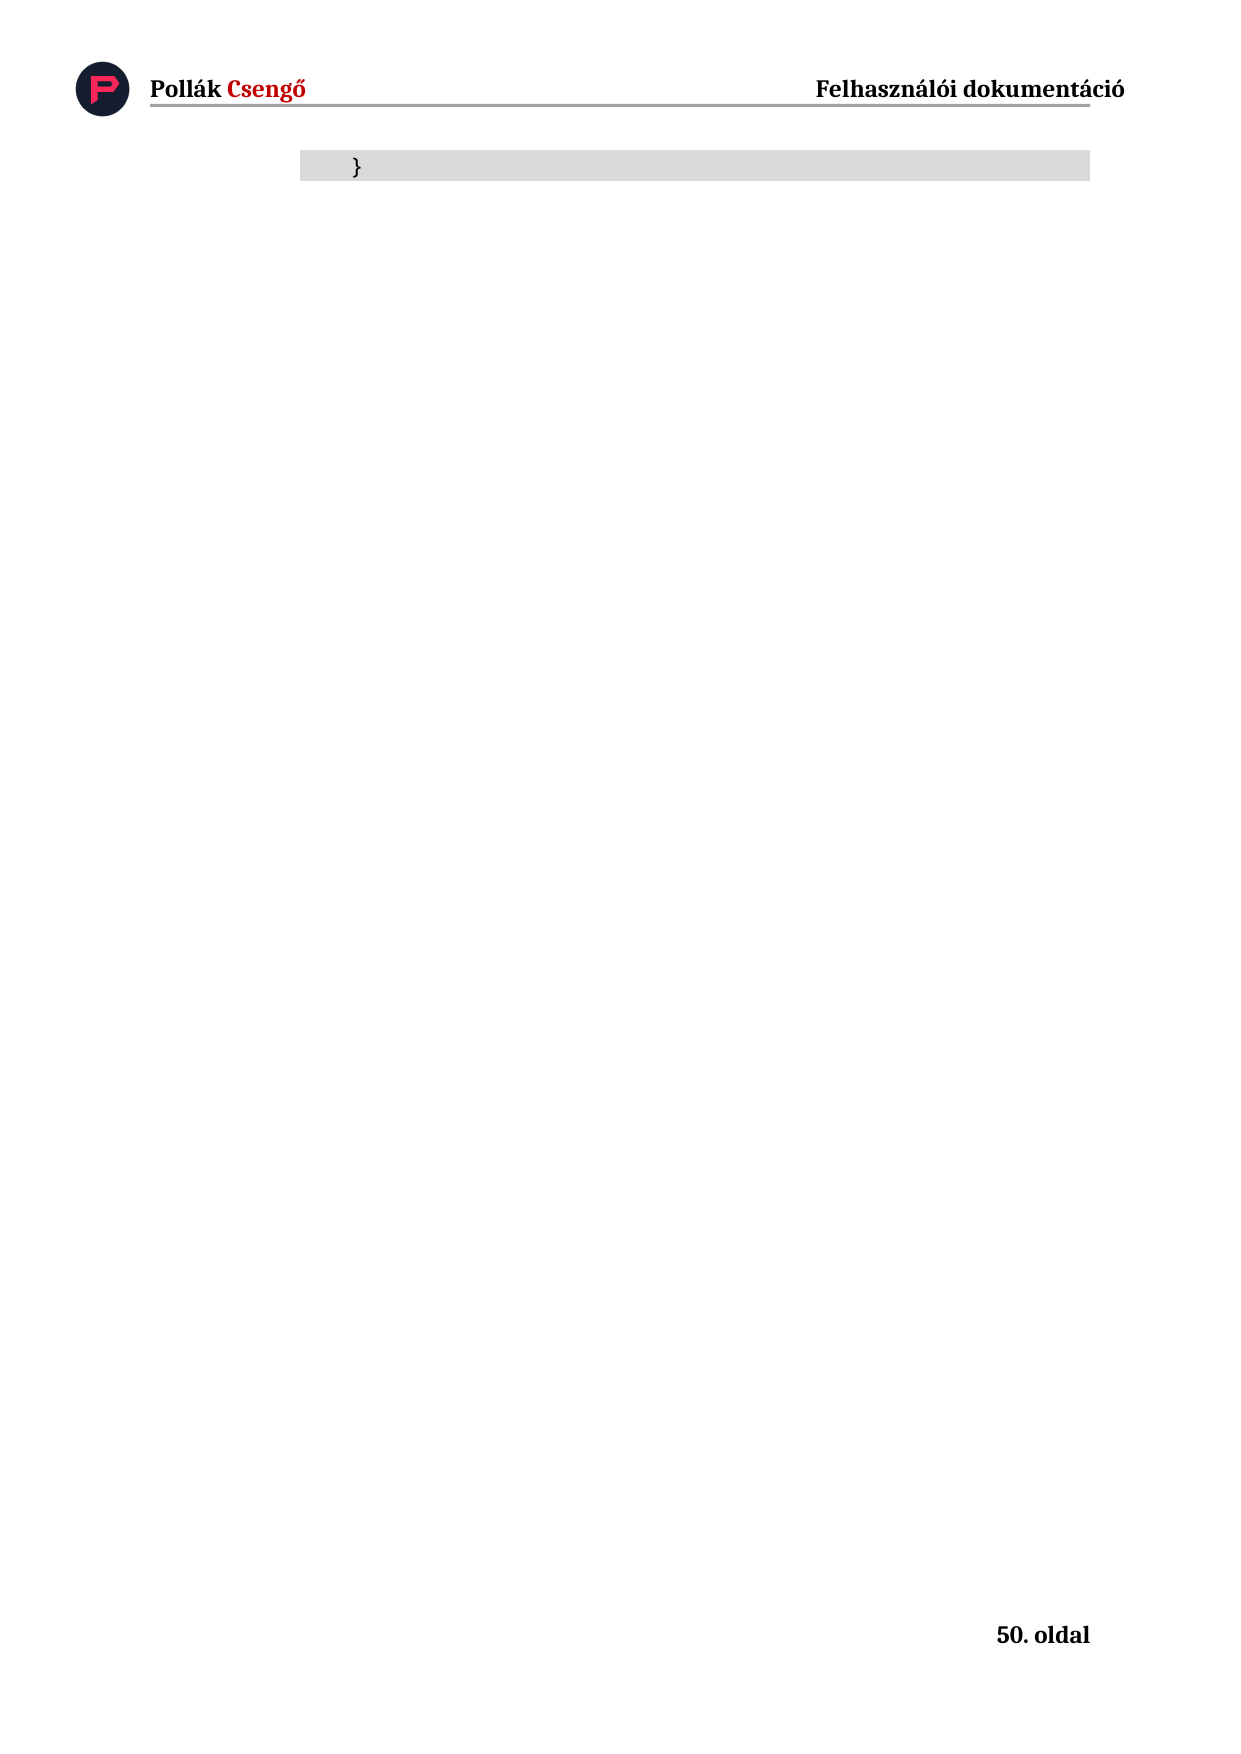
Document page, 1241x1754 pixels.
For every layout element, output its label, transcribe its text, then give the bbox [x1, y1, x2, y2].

picture [71, 57, 132, 118]
list } [300, 150, 1090, 181]
